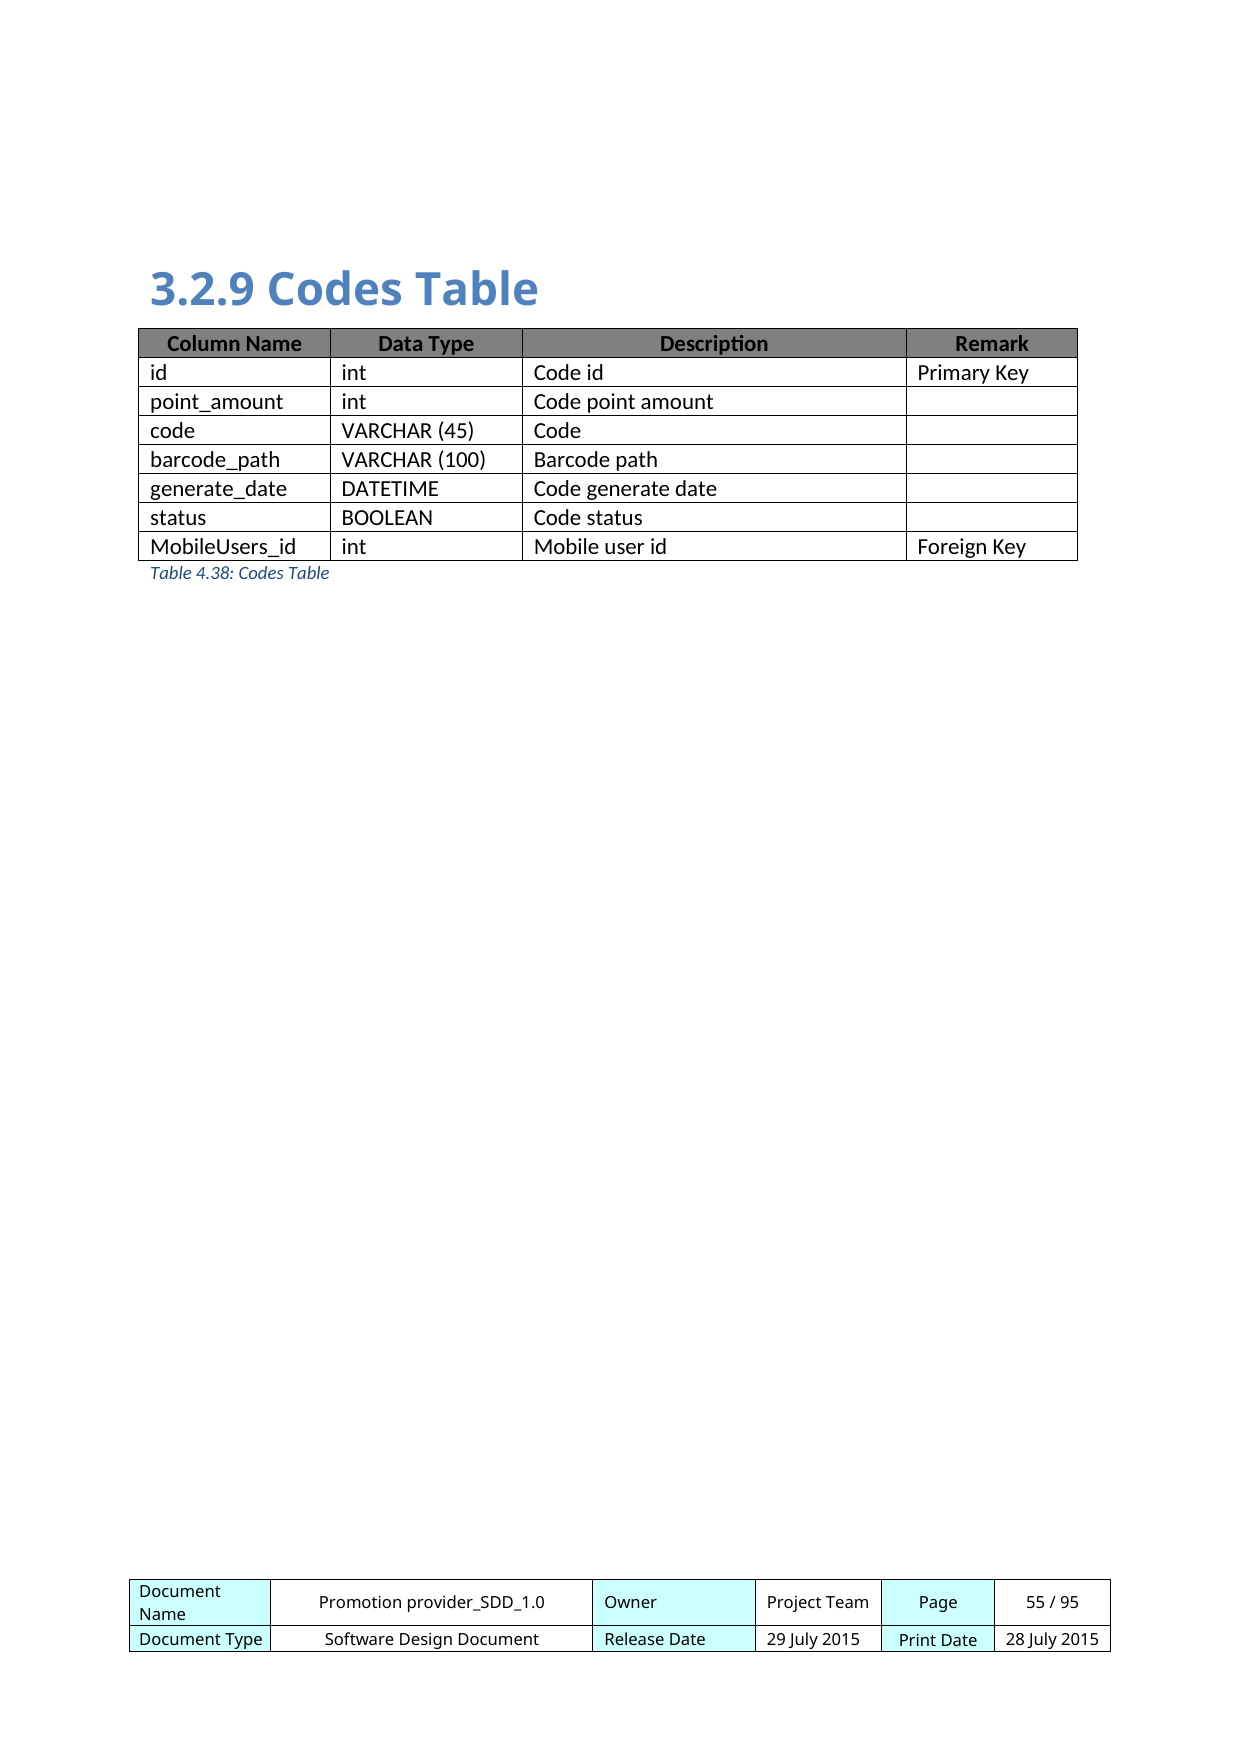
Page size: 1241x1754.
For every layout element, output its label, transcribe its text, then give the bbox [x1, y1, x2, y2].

table_cell Code [523, 416, 906, 444]
table_cell int [331, 387, 522, 415]
table_cell MobileUsers_id [139, 532, 330, 560]
table_cell VARCHAR (100) [331, 445, 522, 473]
subtitle 3.2.9 Codes Table [150, 256, 1090, 318]
table_header Data Type [331, 329, 522, 357]
table_header Description [523, 329, 906, 357]
table_cell DATETIME [331, 474, 522, 502]
table_cell Code generate date [523, 474, 906, 502]
table_cell int [331, 358, 522, 386]
table_cell [907, 503, 1077, 531]
table_cell Primary Key [907, 358, 1077, 386]
table_cell status [139, 503, 330, 531]
table_cell Code id [523, 358, 906, 386]
text Table 4.38: Codes Table [150, 561, 1090, 584]
table_header Column Name [139, 329, 330, 357]
table_cell Mobile user id [523, 532, 906, 560]
table_cell int [331, 532, 522, 560]
table_cell generate_date [139, 474, 330, 502]
table_cell VARCHAR (45) [331, 416, 522, 444]
table_cell Foreign Key [907, 532, 1077, 560]
table_cell Barcode path [523, 445, 906, 473]
table_cell point_amount [139, 387, 330, 415]
table_cell id [139, 358, 330, 386]
table_cell barcode_path [139, 445, 330, 473]
table_header Remark [907, 329, 1077, 357]
table_cell [907, 474, 1077, 502]
table_cell Code point amount [523, 387, 906, 415]
table_cell Code status [523, 503, 906, 531]
table_cell [907, 416, 1077, 444]
table_cell [907, 387, 1077, 415]
table_cell code [139, 416, 330, 444]
table_cell [907, 445, 1077, 473]
table_cell BOOLEAN [331, 503, 522, 531]
